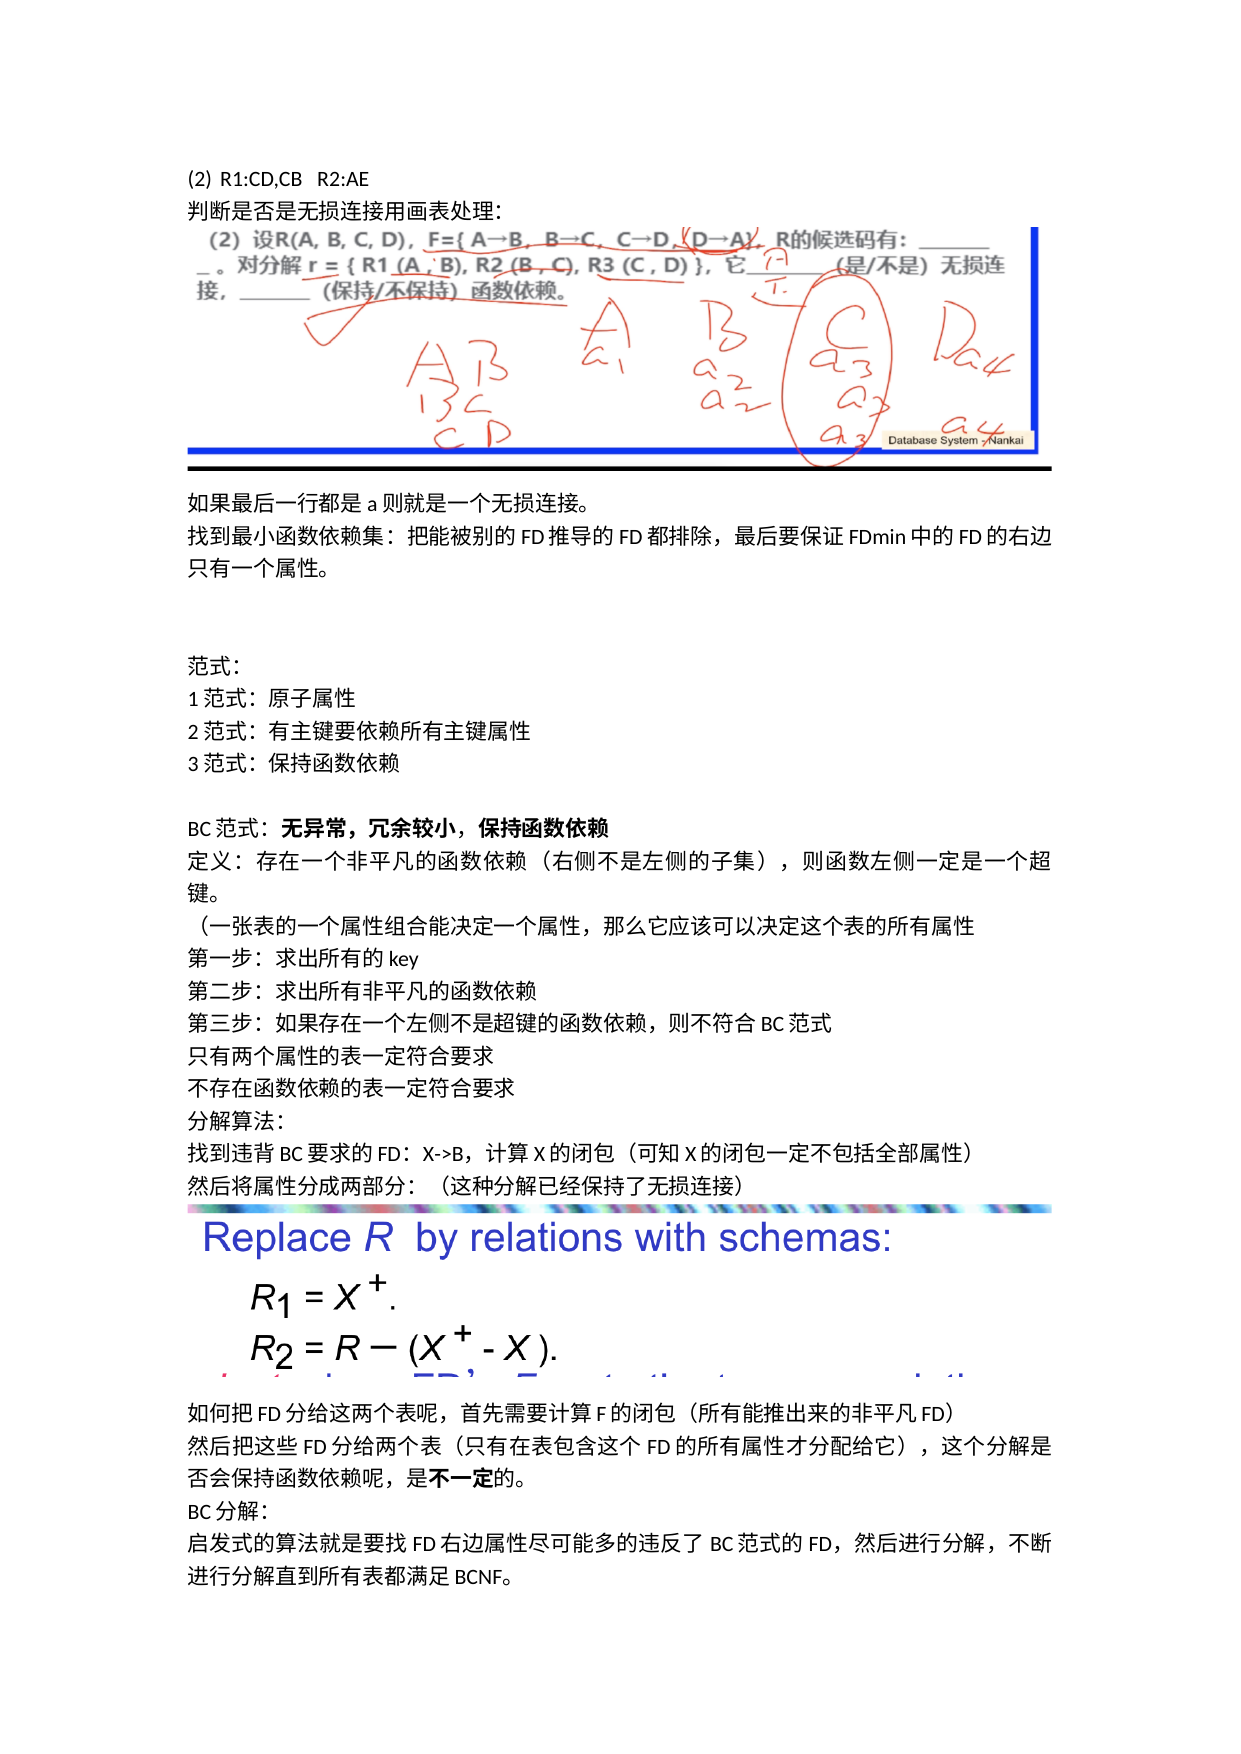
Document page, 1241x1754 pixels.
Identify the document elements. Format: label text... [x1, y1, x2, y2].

list （一张表的一个属性组合能决定一个属性，那么它应该可以决定这个表的所有属性 [187, 909, 1053, 942]
picture [187, 1202, 1052, 1377]
list 第三步：如果存在一个左侧不是超键的函数依赖，则不符合BC范式 [187, 1007, 1053, 1039]
list 找到最小函数依赖集：把能被别的FD推导的FD都排除，最后要保证FDmin中的FD的右边只有一个属性。 [187, 519, 1053, 584]
list 分解算法： [187, 1104, 1053, 1137]
list 如何把FD分给这两个表呢，首先需要计算F的闭包（所有能推出来的非平凡FD） [187, 1397, 1053, 1429]
list 2范式：有主键要依赖所有主键属性 [187, 714, 1053, 747]
list 然后将属性分成两部分：（这种分解已经保持了无损连接） [187, 1169, 1053, 1202]
list 第二步：求出所有非平凡的函数依赖 [187, 974, 1053, 1007]
list 不存在函数依赖的表一定符合要求 [187, 1072, 1053, 1104]
picture [187, 227, 1052, 471]
list 1范式：原子属性 [187, 682, 1053, 714]
list 判断是否是无损连接用画表处理： [187, 194, 1053, 227]
list 范式： [187, 649, 1053, 682]
list R1:CD,CB R2:AE [187, 162, 1053, 194]
list 只有两个属性的表一定符合要求 [187, 1039, 1053, 1072]
list 定义：存在一个非平凡的函数依赖（右侧不是左侧的子集），则函数左侧一定是一个超键。 [187, 844, 1053, 909]
list BC范式：无异常，冗余较小，保持函数依赖 [187, 812, 1053, 844]
list 第一步：求出所有的key [187, 942, 1053, 974]
list BC分解： [187, 1494, 1053, 1527]
list 然后把这些FD分给两个表（只有在表包含这个FD的所有属性才分配给它），这个分解是否会保持函数依赖呢，是不一定的。 [187, 1429, 1053, 1494]
list 启发式的算法就是要找FD右边属性尽可能多的违反了BC范式的FD，然后进行分解，不断进行分解直到所有表都满足BCNF。 [187, 1527, 1053, 1592]
list 3范式：保持函数依赖 [187, 747, 1053, 779]
list 如果最后一行都是a则就是一个无损连接。 [187, 487, 1053, 519]
list 找到违背BC要求的FD：X->B，计算X的闭包（可知X的闭包一定不包括全部属性） [187, 1137, 1053, 1169]
